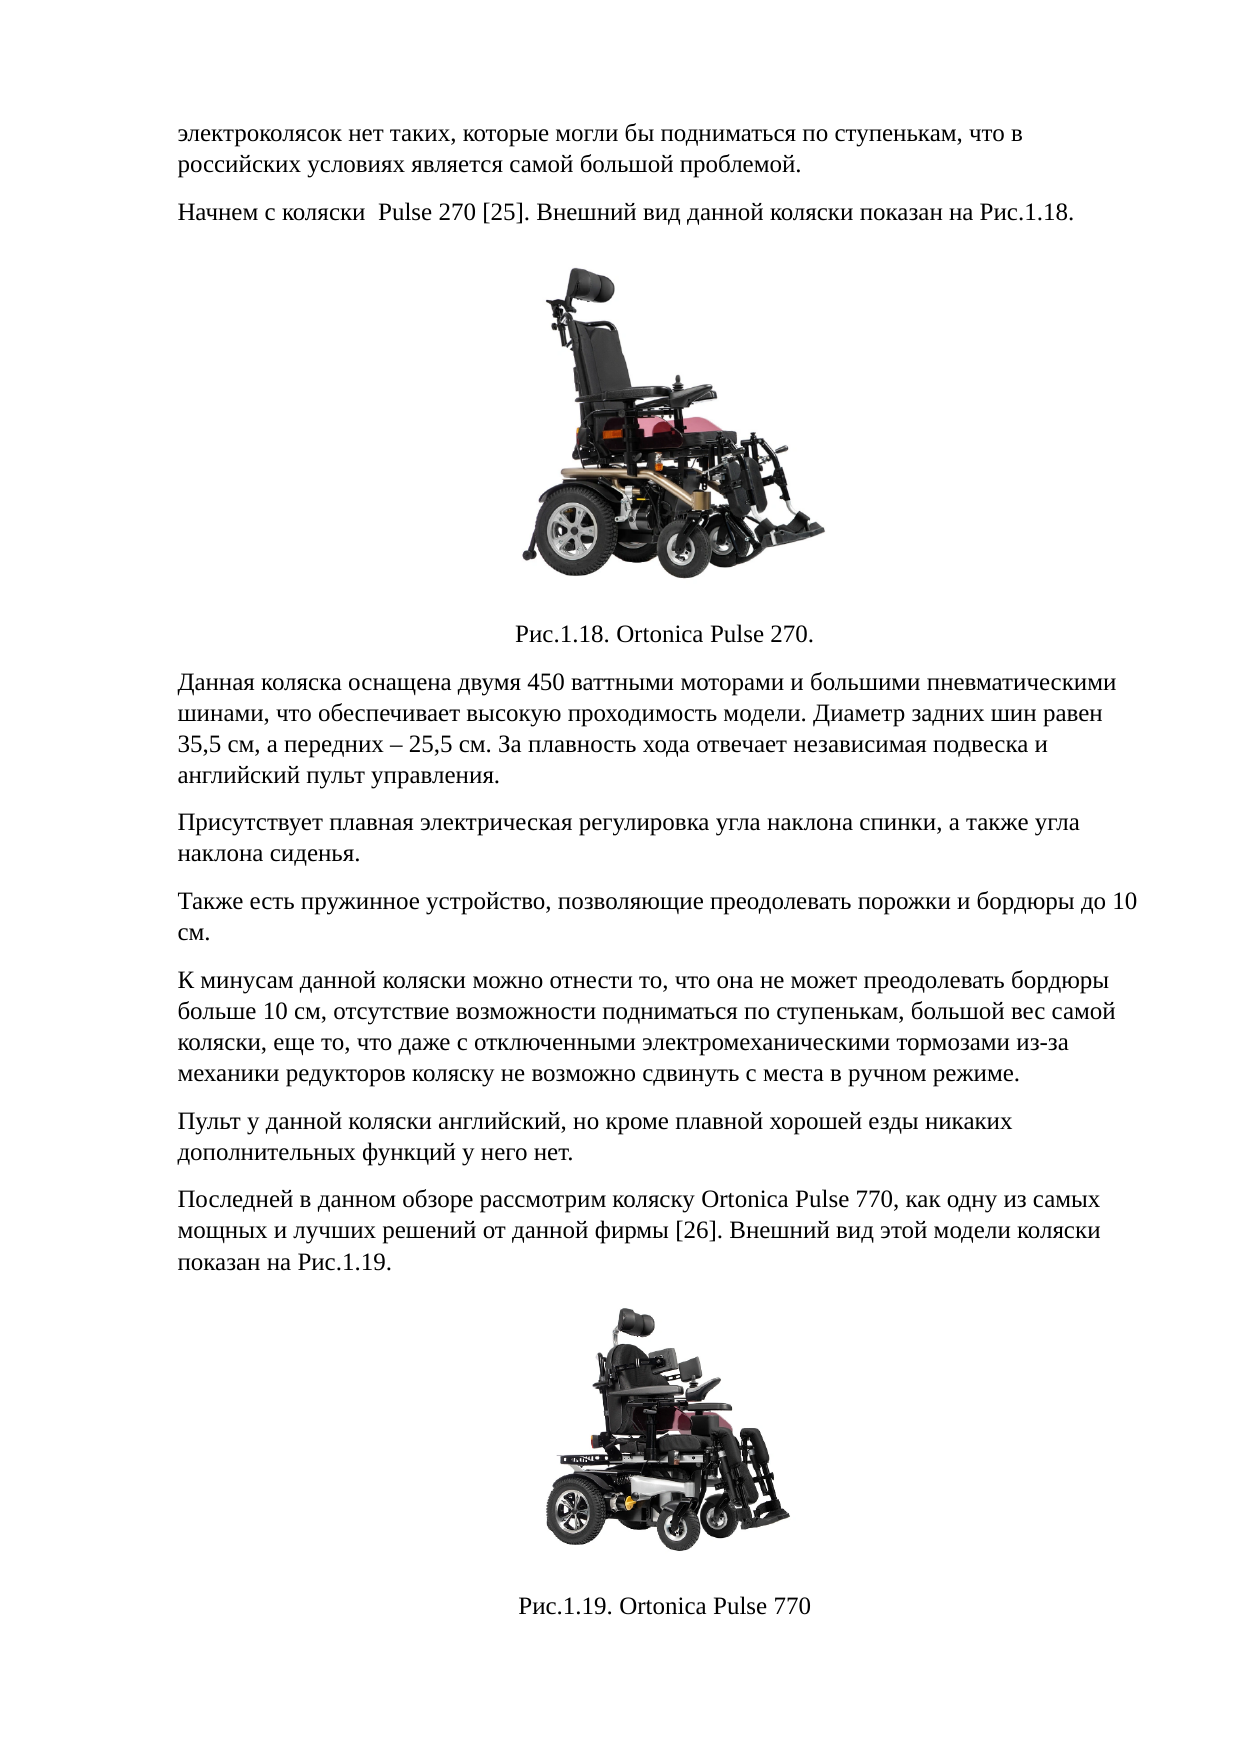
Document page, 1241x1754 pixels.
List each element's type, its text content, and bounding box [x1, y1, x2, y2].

text Рис.1.19. Ortonica Pulse 770 [177, 1591, 1152, 1620]
text Пульт у данной коляски английский, но кроме плавной хорошей езды никаких дополнительных функций у него нет. [177, 1106, 1152, 1166]
text Начнем с коляски Pulse 270 [25]. Внешний вид данной коляски показан на Рис.1.18. [177, 197, 1152, 226]
text Рис.1.18. Ortonica Pulse 270. [177, 619, 1152, 648]
text К минусам данной коляски можно отнести то, что она не может преодолевать бордюры больше 10 см, отсутствие возможности подниматься по ступенькам, большой вес самой коляски, еще то, что даже с отключенными электромеханическими тормозами из-за механики редукторов коляску не возможно сдвинуть с места в ручном режиме. [177, 965, 1152, 1087]
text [177, 118, 1152, 178]
picture [525, 1294, 804, 1573]
text Последней в данном обзоре рассмотрим коляску Ortonica Pulse 770, как одну из самых мощных и лучших решений от данной фирмы [26]. Внешний вид этой модели коляски показан на Рис.1.19. [177, 1184, 1152, 1275]
picture [486, 244, 843, 601]
text Также есть пружинное устройство, позволяющие преодолевать порожки и бордюры до 10 см. [177, 886, 1152, 946]
text Данная коляска оснащена двумя 450 ваттными моторами и большими пневматическими шинами, что обеспечивает высокую проходимость модели. Диаметр задних шин равен 35,5 см, а передних – 25,5 см. За плавность хода отвечает независимая подвеска и английский пульт управления. [177, 667, 1152, 788]
text Присутствует плавная электрическая регулировка угла наклона спинки, а также угла наклона сиденья. [177, 807, 1152, 867]
